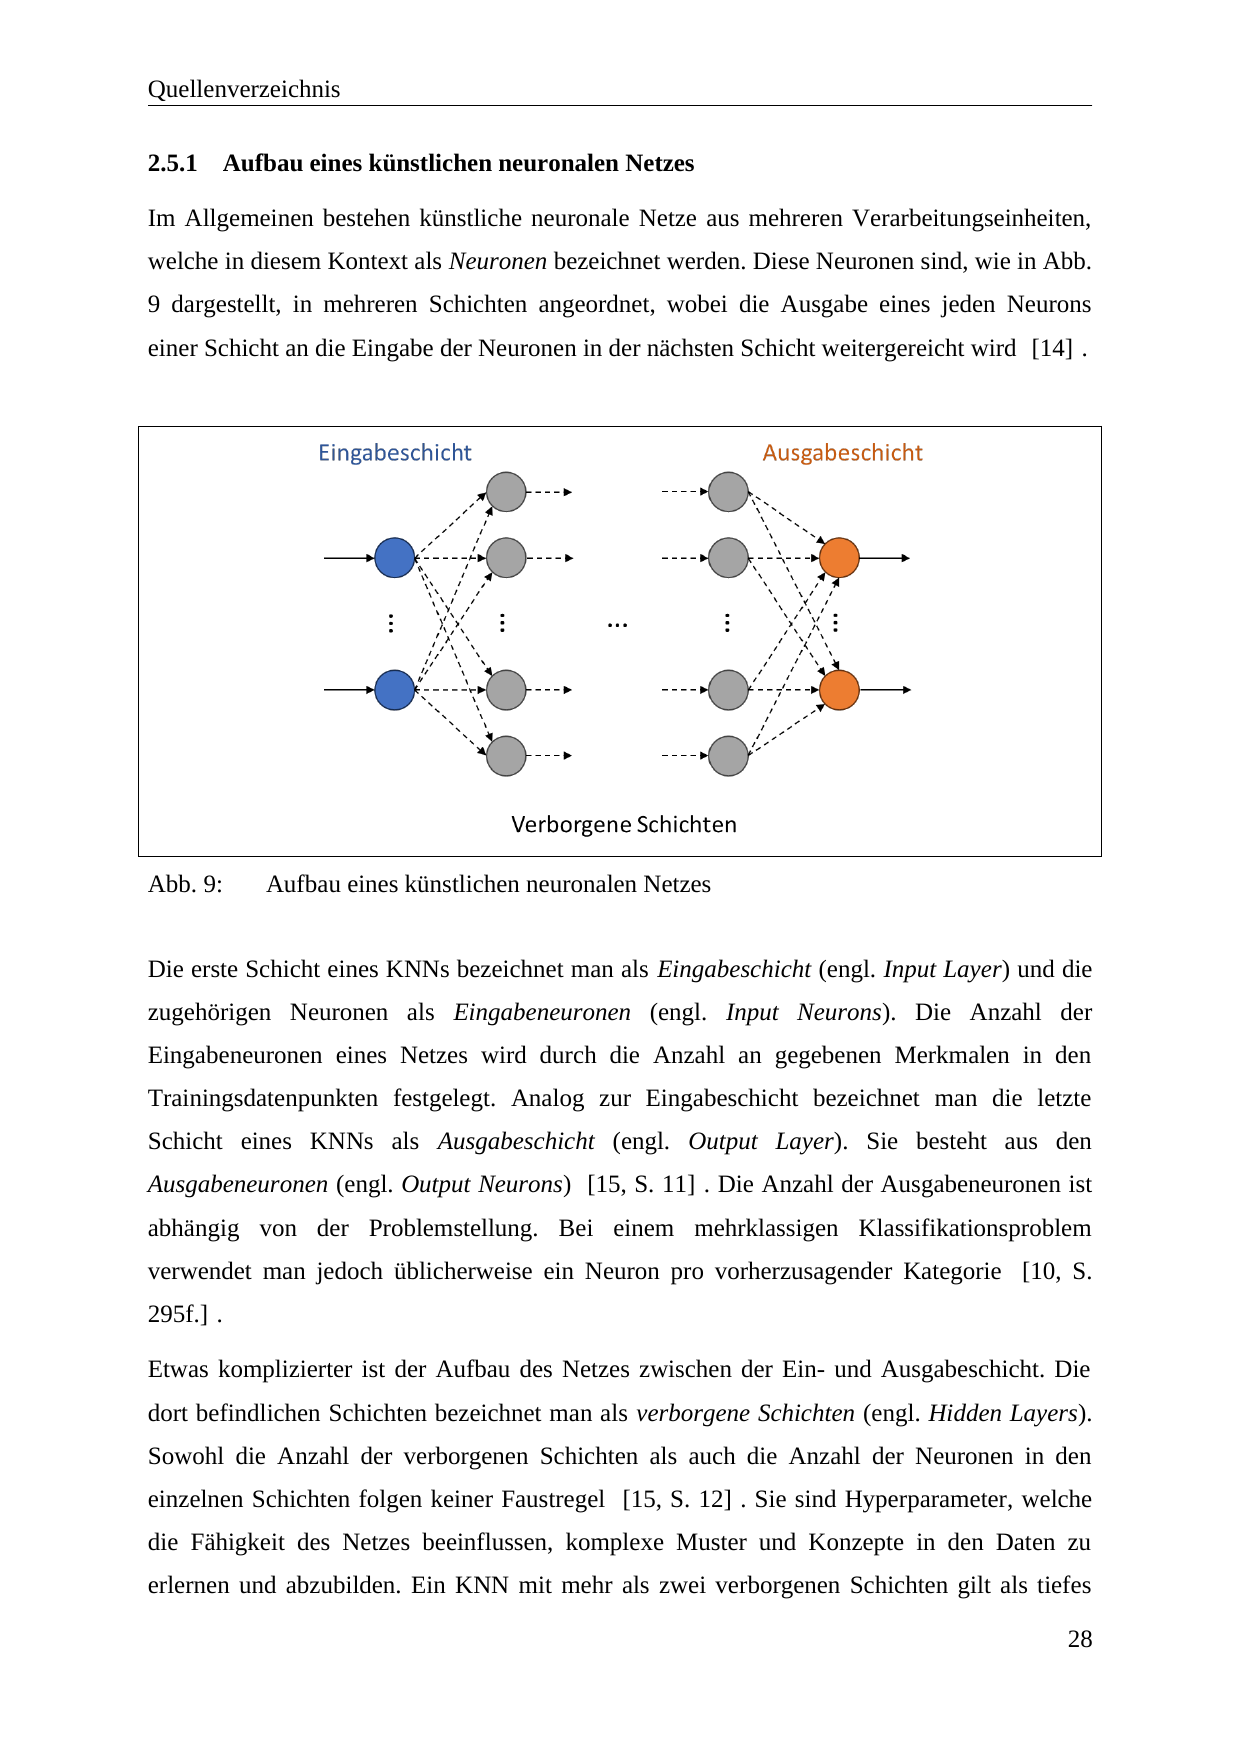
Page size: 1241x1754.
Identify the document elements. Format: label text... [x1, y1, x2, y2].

subtitle Aufbau eines künstlichen neuronalen Netzes [148, 148, 1092, 176]
text Die erste Schicht eines KNNs bezeichnet man als Eingabeschicht (engl. Input Layer) und die zugehörigen Neuronen als Eingabeneuronen (engl. Input Neurons). Die Anzahl der Eingabeneuronen eines Netzes wird durch die Anzahl an gegebenen Merkmalen in den Trainingsdatenpunkten festgelegt. Analog zur Eingabeschicht bezeichnet man die letzte Schicht eines KNNs als Ausgabeschicht (engl. Output Layer). Sie besteht aus den Ausgabeneuronen (engl. Output Neurons) . Die Anzahl der Ausgabeneuronen ist abhängig von der Problemstellung. Bei einem mehrklassigen Klassifikationsproblem verwendet man jedoch üblicherweise ein Neuron pro vorherzusagender Kategorie . [148, 954, 1092, 1328]
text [148, 1354, 1092, 1599]
picture [302, 428, 938, 854]
text Im Allgemeinen bestehen künstliche neuronale Netze aus mehreren Verarbeitungseinheiten, welche in diesem Kontext als Neuronen bezeichnet werden. Diese Neuronen sind, wie in Abb. 9 dargestellt, in mehreren Schichten angeordnet, wobei die Ausgabe eines jeden Neurons einer Schicht an die Eingabe der Neuronen in der nächsten Schicht weitergereicht wird . [148, 203, 1092, 361]
